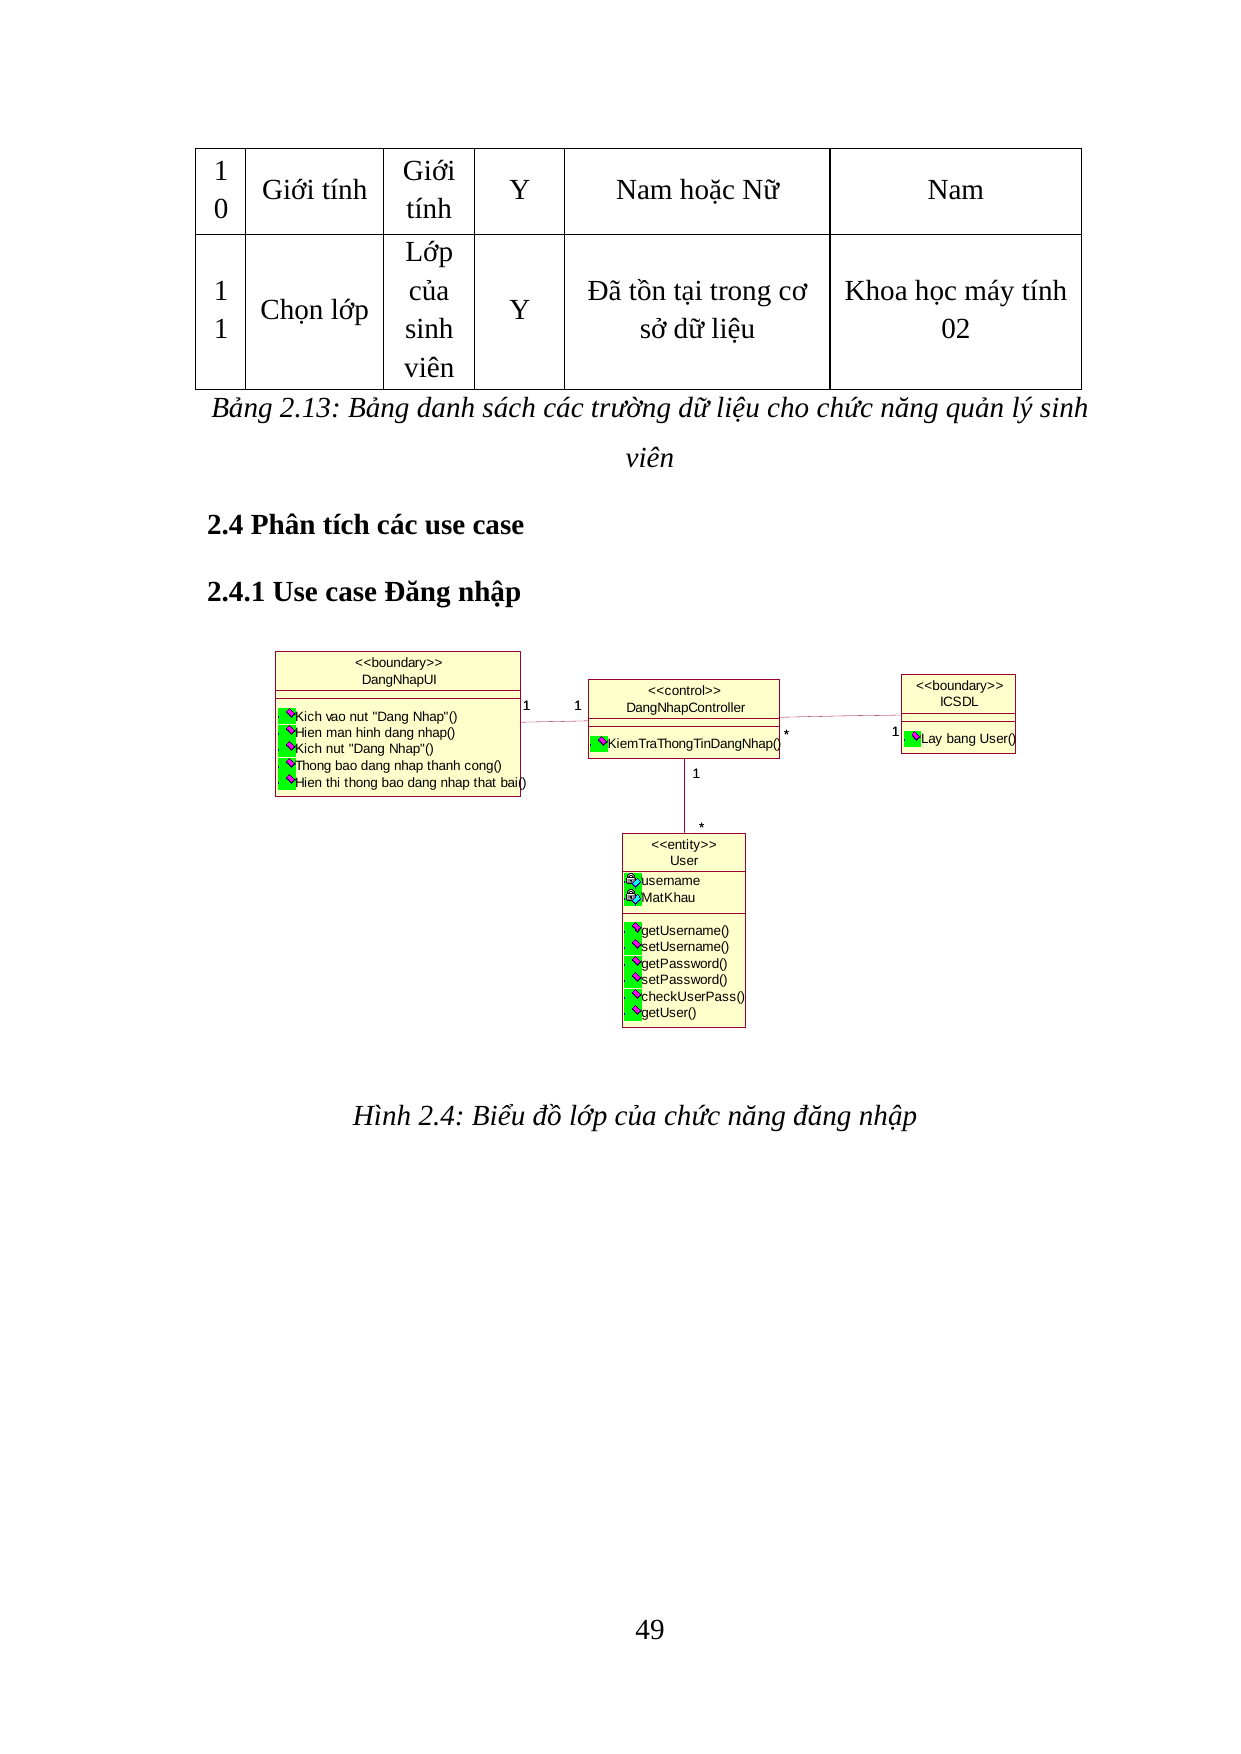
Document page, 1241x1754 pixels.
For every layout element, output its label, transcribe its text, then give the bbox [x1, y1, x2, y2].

table_cell Y [475, 149, 564, 233]
table_cell Đã tồn tại trong cơ sở dữ liệu [565, 235, 829, 389]
table_cell Nam hoặc Nữ [565, 149, 829, 233]
table_cell Giới tính [384, 149, 474, 233]
subtitle 2.4 Phân tích các use case [207, 507, 1092, 541]
text Bảng 2.13: Bảng danh sách các trường dữ liệu cho chức năng quản lý sinh viên [207, 390, 1092, 474]
table_cell Khoa học máy tính 02 [831, 235, 1081, 389]
table_cell 11 [196, 235, 245, 389]
table_cell 10 [196, 149, 245, 233]
table_cell Chọn lớp [246, 235, 383, 389]
table_cell Y [475, 235, 564, 389]
table_cell Giới tính [246, 149, 383, 233]
table_cell Nam [831, 149, 1081, 233]
text Hình 2.4: Biểu đồ lớp của chức năng đăng nhập [177, 1098, 1092, 1131]
table_cell Lớp của sinh viên [384, 235, 474, 389]
subtitle 2.4.1 Use case Đăng nhập [207, 574, 1092, 608]
